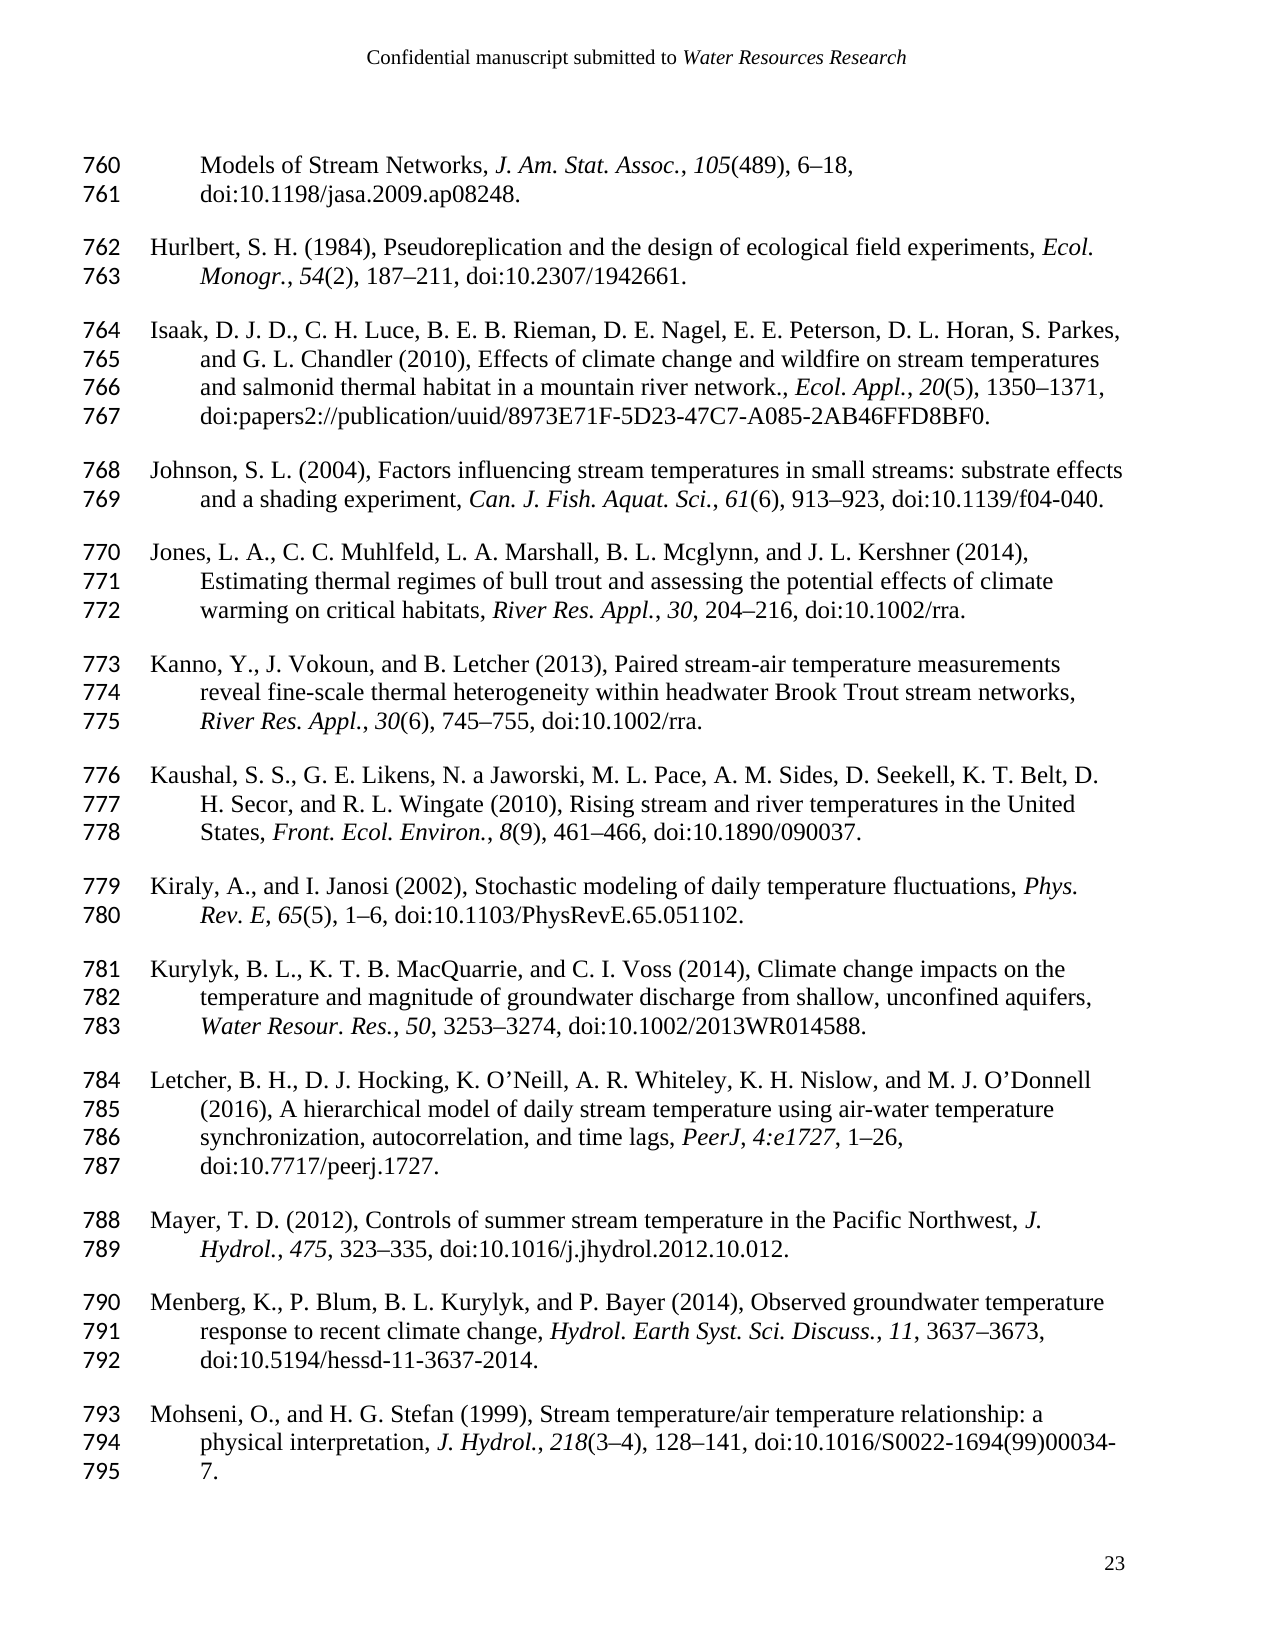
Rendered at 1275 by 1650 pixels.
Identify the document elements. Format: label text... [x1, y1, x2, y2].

text Menberg, K., P. Blum, B. L. Kurylyk, and P. Bayer (2014), Observed groundwater temperature response to recent climate change, Hydrol. Earth Syst. Sci. Discuss., 11, 3637–3673, doi:10.5194/hessd-11-3637-2014. [150, 1287, 1125, 1374]
text Hurlbert, S. H. (1984), Pseudoreplication and the design of ecological field experiments, Ecol. Monogr., 54(2), 187–211, doi:10.2307/1942661. [150, 232, 1125, 290]
text Jones, L. A., C. C. Muhlfeld, L. A. Marshall, B. L. Mcglynn, and J. L. Kershner (2014), Estimating thermal regimes of bull trout and assessing the potential effects of climate warming on critical habitats, River Res. Appl., 30, 204–216, doi:10.1002/rra. [150, 537, 1125, 624]
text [150, 150, 1125, 207]
text Isaak, D. J. D., C. H. Luce, B. E. B. Rieman, D. E. Nagel, E. E. Peterson, D. L. Horan, S. Parkes, and G. L. Chandler (2010), Effects of climate change and wildfire on stream temperatures and salmonid thermal habitat in a mountain river network., Ecol. Appl., 20(5), 1350–1371, doi:papers2://publication/uuid/8973E71F-5D23-47C7-A085-2AB46FFD8BF0. [150, 315, 1125, 430]
text Mayer, T. D. (2012), Controls of summer stream temperature in the Pacific Northwest, J. Hydrol., 475, 323–335, doi:10.1016/j.jhydrol.2012.10.012. [150, 1205, 1125, 1262]
text Kanno, Y., J. Vokoun, and B. Letcher (2013), Paired stream-air temperature measurements reveal fine-scale thermal heterogeneity within headwater Brook Trout stream networks, River Res. Appl., 30(6), 745–755, doi:10.1002/rra. [150, 649, 1125, 735]
text Kiraly, A., and I. Janosi (2002), Stochastic modeling of daily temperature fluctuations, Phys. Rev. E, 65(5), 1–6, doi:10.1103/PhysRevE.65.051102. [150, 871, 1125, 929]
text Kaushal, S. S., G. E. Likens, N. a Jaworski, M. L. Pace, A. M. Sides, D. Seekell, K. T. Belt, D. H. Secor, and R. L. Wingate (2010), Rising stream and river temperatures in the United States, Front. Ecol. Environ., 8(9), 461–466, doi:10.1890/090037. [150, 760, 1125, 846]
text Mohseni, O., and H. G. Stefan (1999), Stream temperature/air temperature relationship: a physical interpretation, J. Hydrol., 218(3–4), 128–141, doi:10.1016/S0022-1694(99)00034-7. [150, 1399, 1125, 1485]
text Johnson, S. L. (2004), Factors influencing stream temperatures in small streams: substrate effects and a shading experiment, Can. J. Fish. Aquat. Sci., 61(6), 913–923, doi:10.1139/f04-040. [150, 455, 1125, 512]
text Kurylyk, B. L., K. T. B. MacQuarrie, and C. I. Voss (2014), Climate change impacts on the temperature and magnitude of groundwater discharge from shallow, unconfined aquifers, Water Resour. Res., 50, 3253–3274, doi:10.1002/2013WR014588. [150, 954, 1125, 1040]
text Letcher, B. H., D. J. Hocking, K. O’Neill, A. R. Whiteley, K. H. Nislow, and M. J. O’Donnell (2016), A hierarchical model of daily stream temperature using air-water temperature synchronization, autocorrelation, and time lags, PeerJ, 4:e1727, 1–26, doi:10.7717/peerj.1727. [150, 1065, 1125, 1180]
